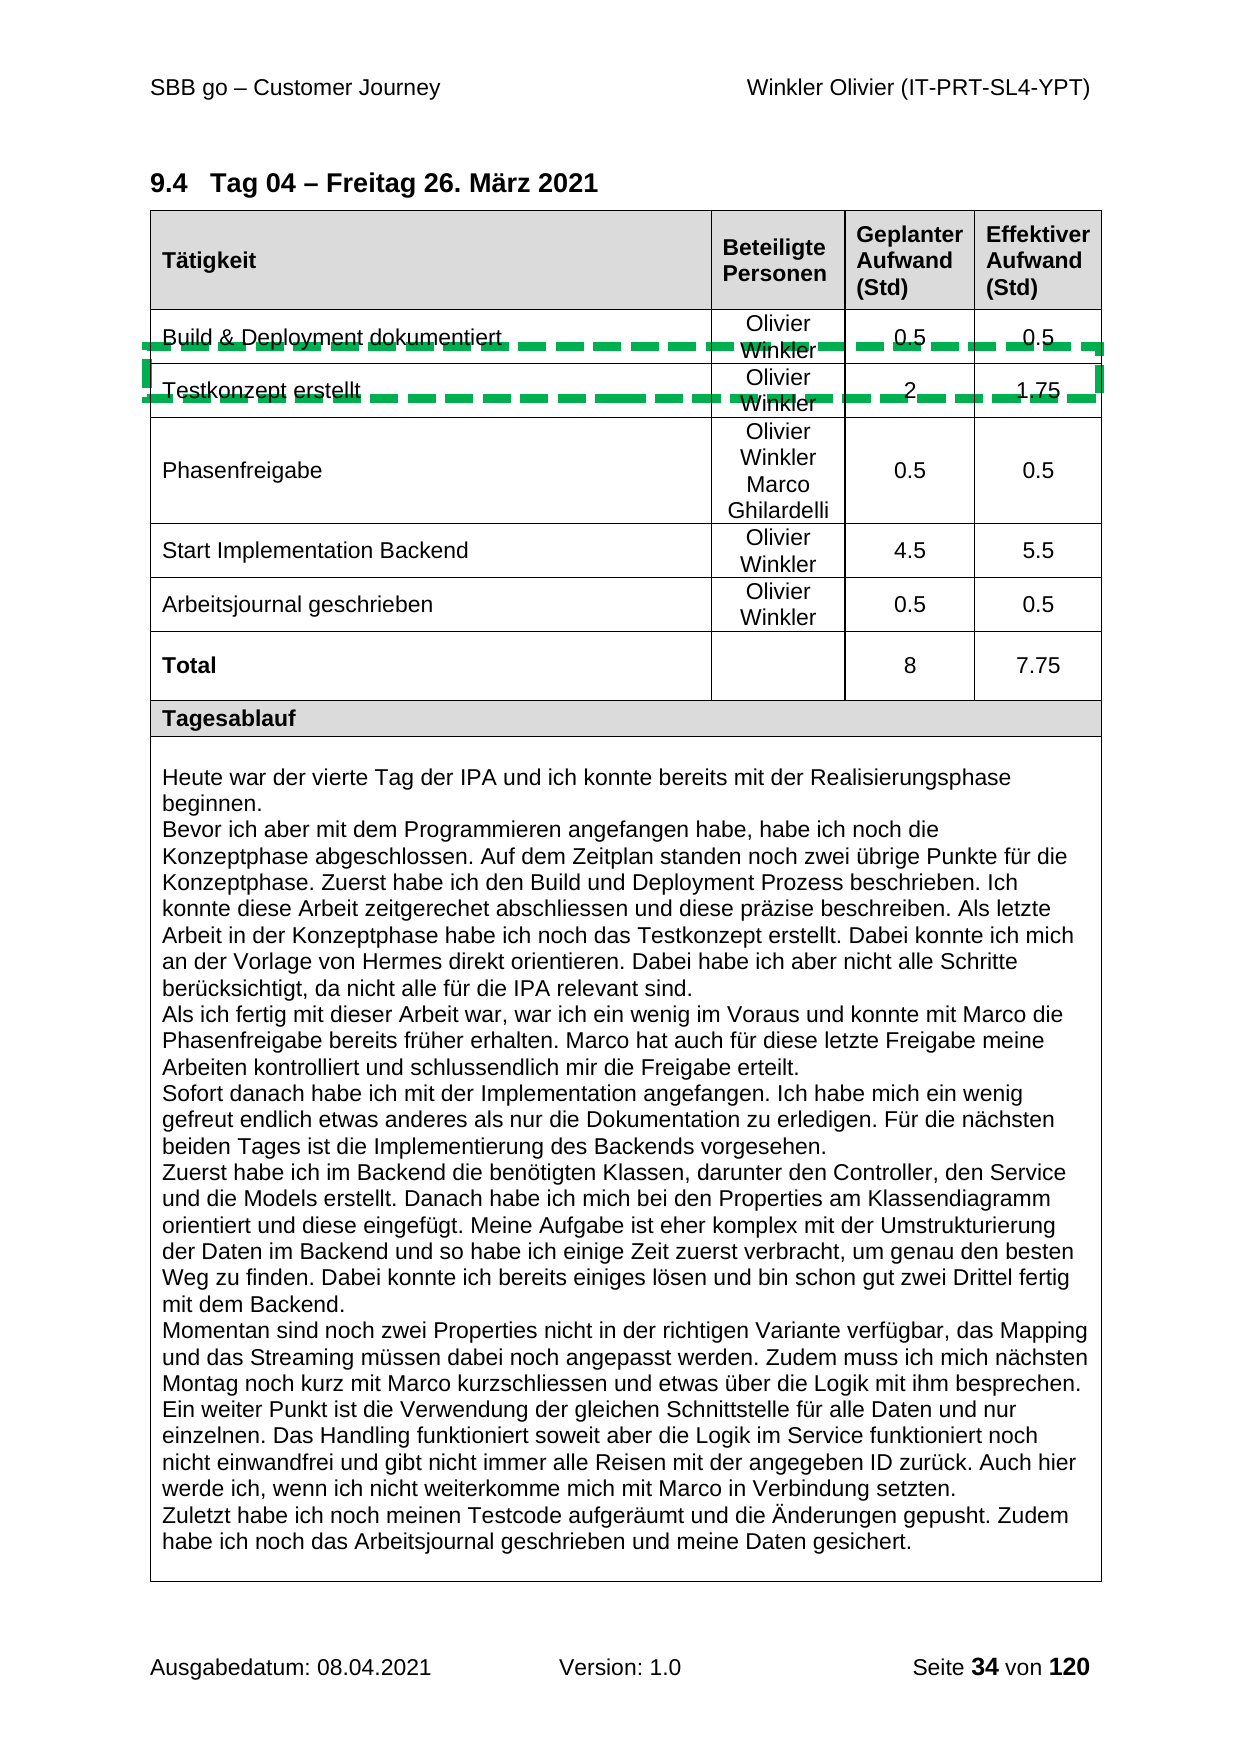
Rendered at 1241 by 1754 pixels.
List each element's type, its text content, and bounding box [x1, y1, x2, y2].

table_cell 0.5 [846, 578, 974, 631]
table_cell Olivier Winkler [712, 524, 844, 577]
table_cell Tagesablauf [151, 701, 1101, 736]
table_cell Testkonzept erstellt [151, 364, 711, 417]
table_header Geplanter Aufwand (Std) [846, 211, 974, 309]
table_cell 0.5 [975, 578, 1101, 631]
table_cell 2 [846, 364, 974, 417]
table_cell Olivier Winkler [712, 578, 844, 631]
table_cell [712, 632, 844, 700]
table_header Beteiligte Personen [712, 211, 844, 309]
table_cell Phasenfreigabe [151, 418, 711, 523]
subtitle Tag 04 – Freitag 26. März 2021 [150, 167, 1090, 198]
table_cell Total [151, 632, 711, 700]
table_cell Olivier Winkler Marco Ghilardelli [712, 418, 844, 523]
table_cell 8 [846, 632, 974, 700]
table_cell 7.75 [975, 632, 1101, 700]
table_cell 0.5 [975, 310, 1101, 363]
table_cell 1.75 [975, 364, 1101, 417]
table_cell 4.5 [846, 524, 974, 577]
table_cell Olivier Winkler [712, 364, 844, 417]
table_cell 0.5 [975, 418, 1101, 523]
table_cell 5.5 [975, 524, 1101, 577]
table_cell Arbeitsjournal geschrieben [151, 578, 711, 631]
table_cell 0.5 [846, 310, 974, 363]
table_cell Olivier Winkler [712, 310, 844, 363]
table_cell Start Implementation Backend [151, 524, 711, 577]
table_cell Build & Deployment dokumentiert [151, 310, 711, 363]
table_cell Heute war der vierte Tag der IPA und ich konnte bereits mit der Realisierungsphase beginnen. Bevor ich aber mit dem Programmieren angefangen habe, habe ich noch die Konzeptphase abgeschlossen. Auf dem Zeitplan standen noch zwei übrige Punkte für die Konzeptphase. Zuerst habe ich den Build und Deployment Prozess beschrieben. Ich konnte diese Arbeit zeitgerechet abschliessen und diese präzise beschreiben. Als letzte Arbeit in der Konzeptphase habe ich noch das Testkonzept erstellt. Dabei konnte ich mich an der Vorlage von Hermes direkt orientieren. Dabei habe ich aber nicht alle Schritte berücksichtigt, da nicht alle für die IPA relevant sind. Als ich fertig mit dieser Arbeit war, war ich ein wenig im Voraus und konnte mit Marco die Phasenfreigabe bereits früher erhalten. Marco hat auch für diese letzte Freigabe meine Arbeiten kontrolliert und schlussendlich mir die Freigabe erteilt. Sofort danach habe ich mit der Implementation angefangen. Ich habe mich ein wenig gefreut endlich etwas anderes als nur die Dokumentation zu erledigen. Für die nächsten beiden Tages ist die Implementierung des Backends vorgesehen. Zuerst habe ich im Backend die benötigten Klassen, darunter den Controller, den Service und die Models erstellt. Danach habe ich mich bei den Properties am Klassendiagramm orientiert und diese eingefügt. Meine Aufgabe ist eher komplex mit der Umstrukturierung der Daten im Backend und so habe ich einige Zeit zuerst verbracht, um genau den besten Weg zu finden. Dabei konnte ich bereits einiges lösen und bin schon gut zwei Drittel fertig mit dem Backend. Momentan sind noch zwei Properties nicht in der richtigen Variante verfügbar, das Mapping und das Streaming müssen dabei noch angepasst werden. Zudem muss ich mich nächsten Montag noch kurz mit Marco kurzschliessen und etwas über die Logik mit ihm besprechen. Ein weiter Punkt ist die Verwendung der gleichen Schnittstelle für alle Daten und nur einzelnen. Das Handling funktioniert soweit aber die Logik im Service funktioniert noch nicht einwandfrei und gibt nicht immer alle Reisen mit der angegeben ID zurück. Auch hier werde ich, wenn ich nicht weiterkomme mich mit Marco in Verbindung setzten. Zuletzt habe ich noch meinen Testcode aufgeräumt und die Änderungen gepusht. Zudem habe ich noch das Arbeitsjournal geschrieben und meine Daten gesichert. [151, 737, 1101, 1581]
table_cell 0.5 [846, 418, 974, 523]
table_header Tätigkeit [151, 211, 711, 309]
table_header Effektiver Aufwand (Std) [975, 211, 1101, 309]
